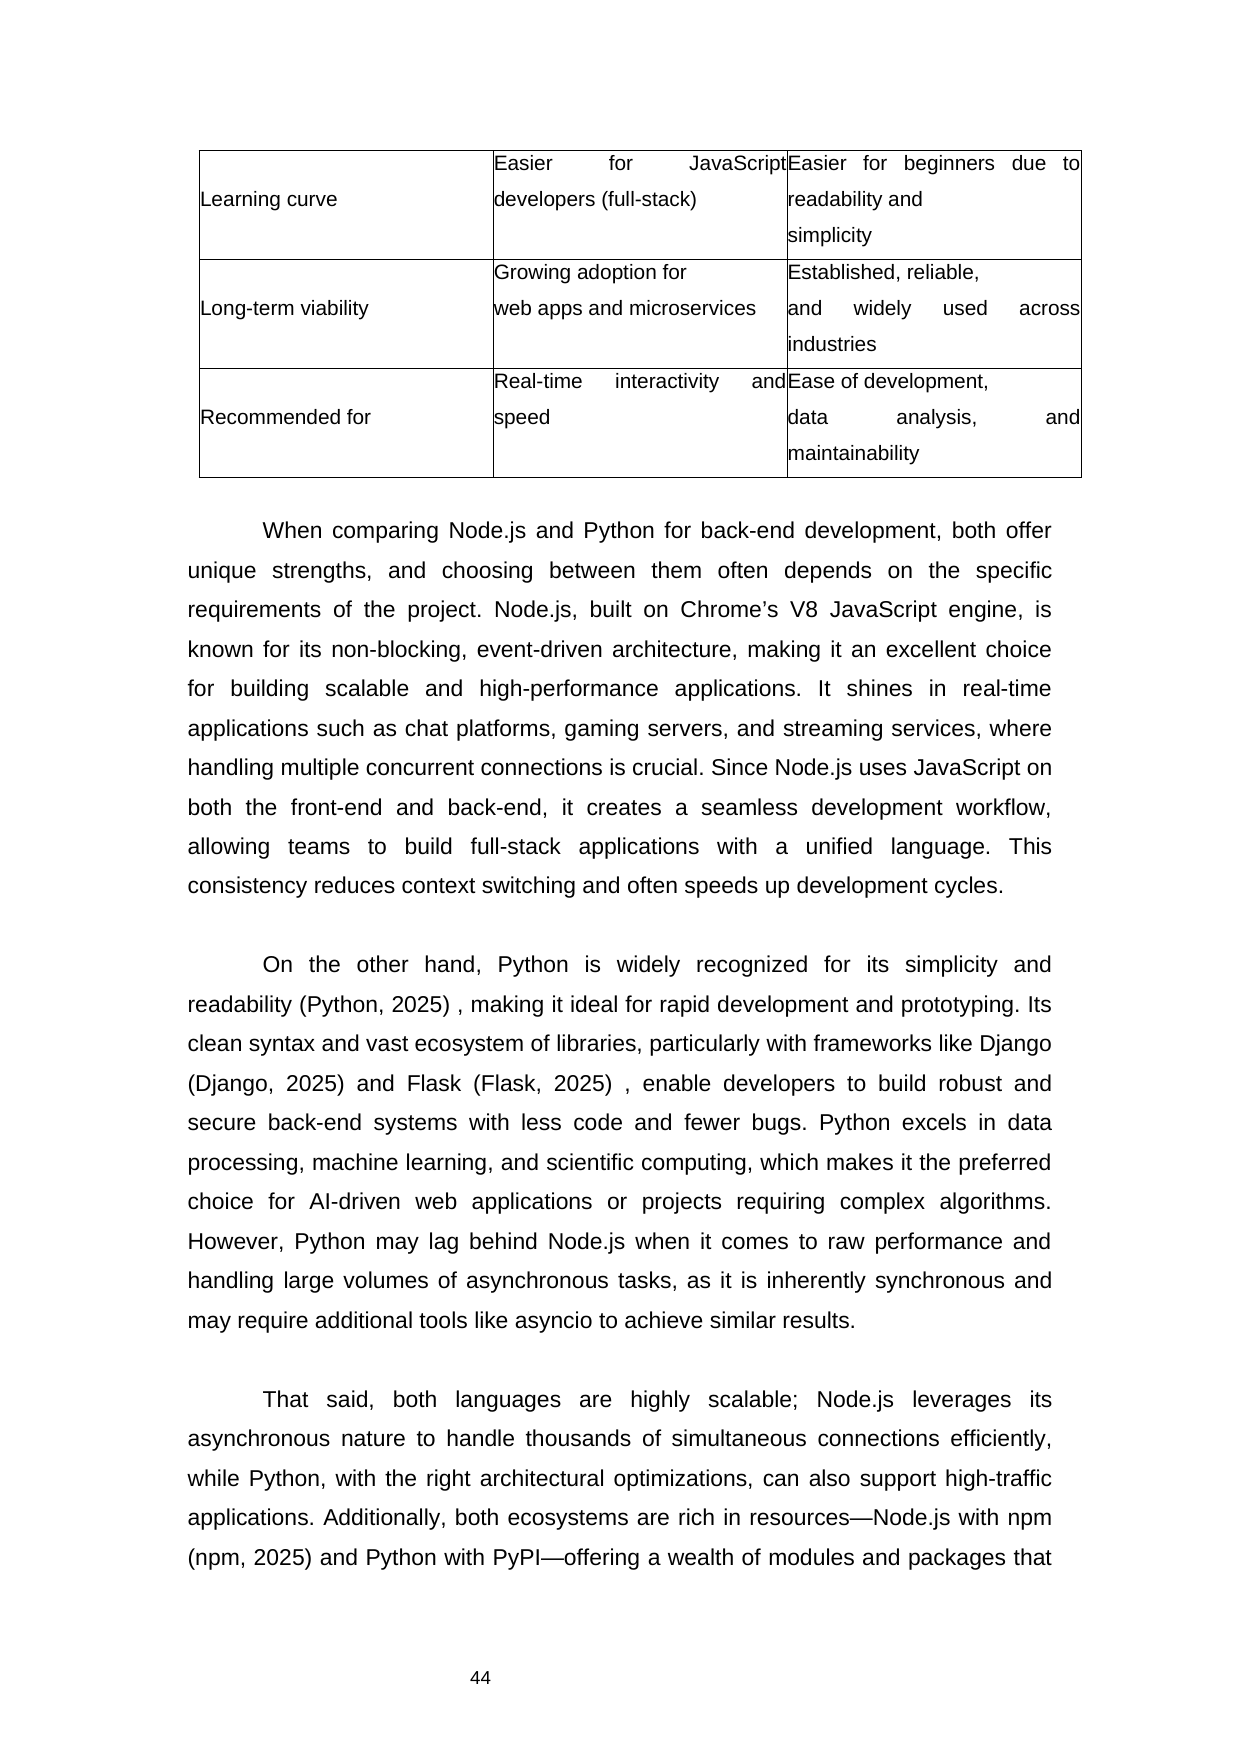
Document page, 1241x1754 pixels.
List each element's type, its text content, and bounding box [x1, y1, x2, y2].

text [187, 1386, 1053, 1570]
text When comparing Node.js and Python for back-end development, both offer unique strengths, and choosing between them often depends on the specific requirements of the project. Node.js, built on Chrome’s V8 JavaScript engine, is known for its non-blocking, event-driven architecture, making it an excellent choice for building scalable and high-performance applications. It shines in real-time applications such as chat platforms, gaming servers, and streaming services, where handling multiple concurrent connections is crucial. Since Node.js uses JavaScript on both the front-end and back-end, it creates a seamless development workflow, allowing teams to build full-stack applications with a unified language. This consistency reduces context switching and often speeds up development cycles. [187, 517, 1053, 899]
table_cell Real-time interactivity and speed [494, 369, 787, 477]
table_cell Easier for beginners due to readability and simplicity [788, 151, 1081, 259]
table_cell Growing adoption for web apps and microservices [494, 260, 787, 368]
table_cell Ease of development, data analysis, and maintainability [788, 369, 1081, 477]
table_cell Established, reliable, and widely used across industries [788, 260, 1081, 368]
table_cell Learning curve [200, 151, 493, 259]
table_cell Easier for JavaScript developers (full-stack) [494, 151, 787, 259]
table_cell Recommended for [200, 369, 493, 477]
table_cell Long-term viability [200, 260, 493, 368]
text On the other hand, Python is widely recognized for its simplicity and readability (Python, 2025) , making it ideal for rapid development and prototyping. Its clean syntax and vast ecosystem of libraries, particularly with frameworks like Django (Django, 2025) and Flask (Flask, 2025) , enable developers to build robust and secure back-end systems with less code and fewer bugs. Python excels in data processing, machine learning, and scientific computing, which makes it the preferred choice for AI-driven web applications or projects requiring complex algorithms. However, Python may lag behind Node.js when it comes to raw performance and handling large volumes of asynchronous tasks, as it is inherently synchronous and may require additional tools like asyncio to achieve similar results. [187, 951, 1053, 1333]
